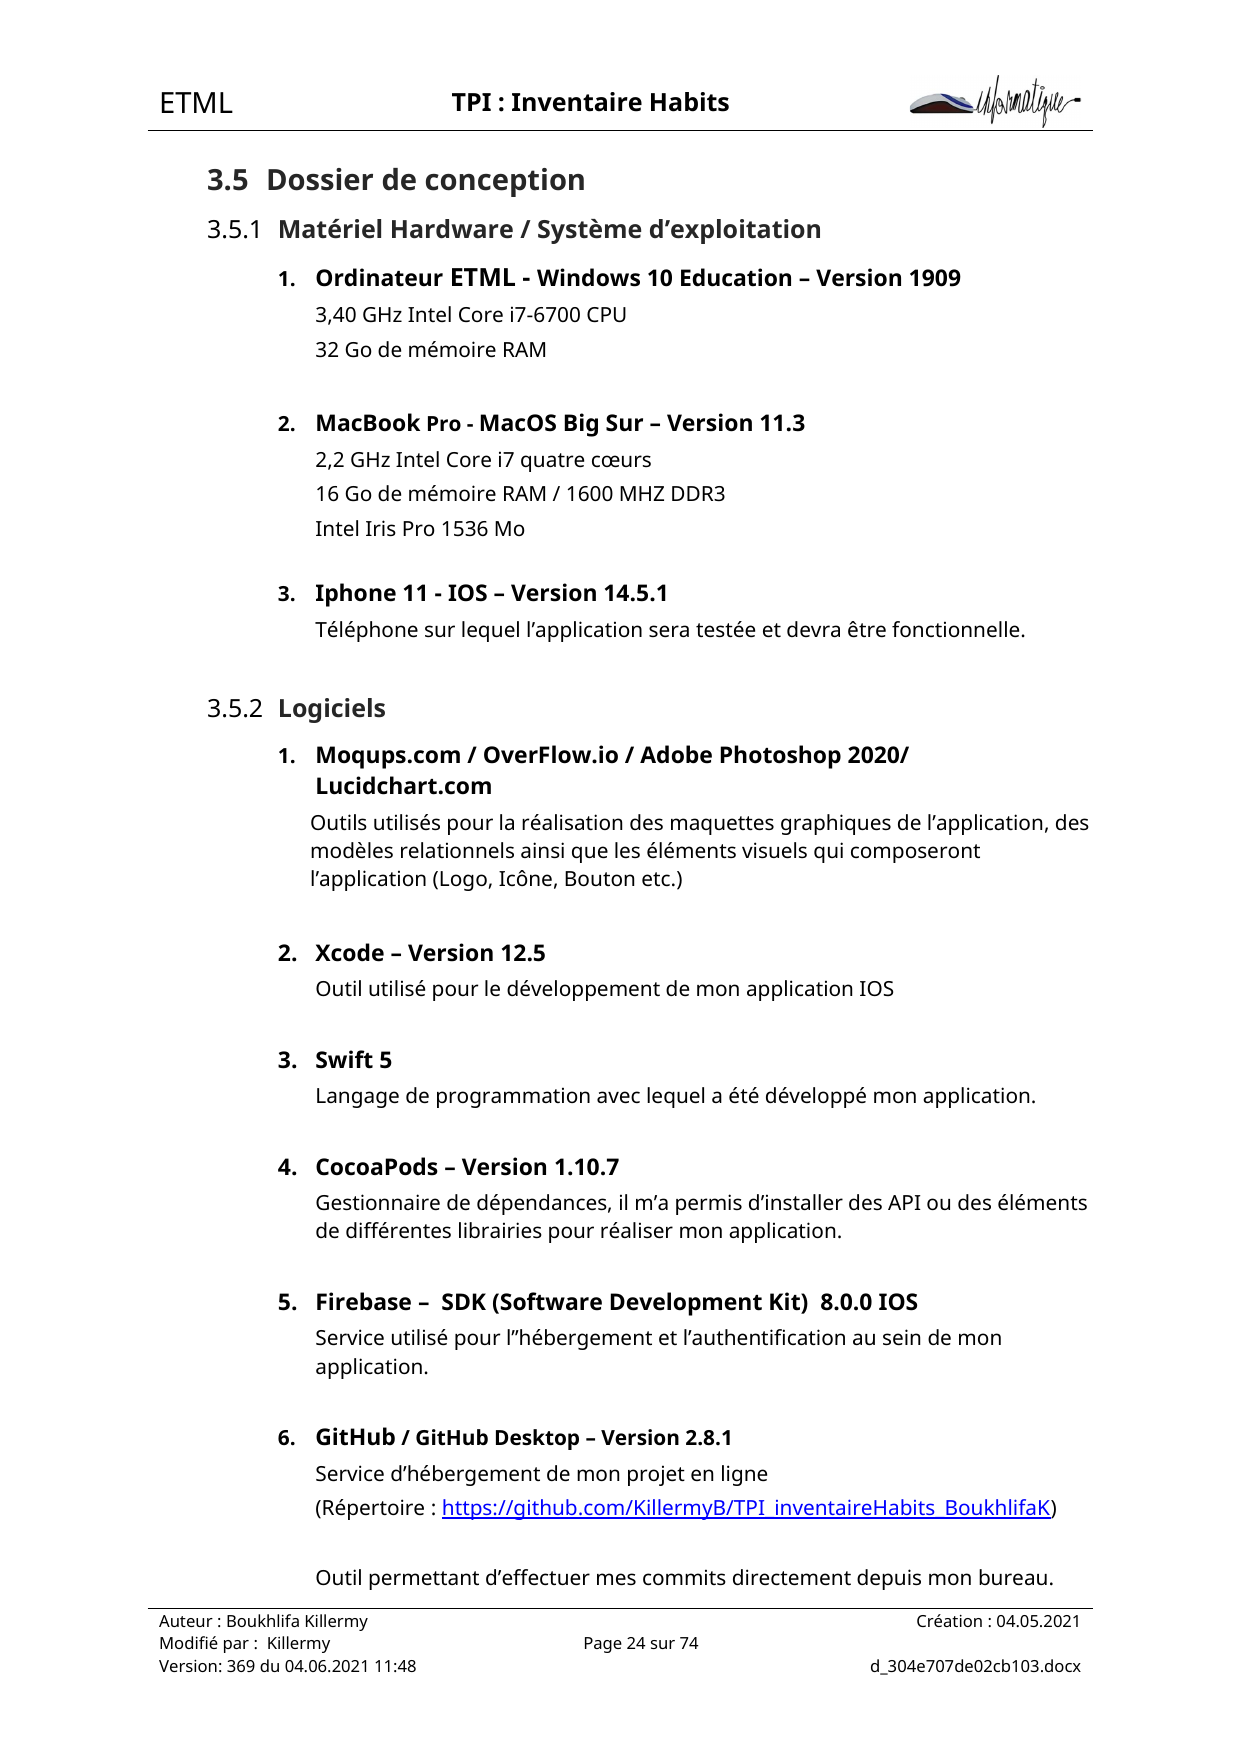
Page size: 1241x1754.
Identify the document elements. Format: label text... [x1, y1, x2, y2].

picture [909, 75, 1082, 128]
text Gestionnaire de dépendances, il m’a permis d’installer des API ou des éléments de différentes librairies pour réaliser mon application. [315, 1188, 1092, 1245]
text Langage de programmation avec lequel a été développé mon application. [315, 1081, 1092, 1109]
list Ordinateur ETML - Windows 10 Education – Version 1909 [278, 260, 1092, 294]
list Iphone 11 - IOS – Version 14.5.1 [278, 577, 1092, 608]
list CocoaPods – Version 1.10.7 [278, 1151, 1092, 1182]
text 32 Go de mémoire RAM [315, 335, 1092, 363]
subtitle Matériel Hardware / Système d’exploitation [207, 211, 1092, 245]
text 3,40 GHz Intel Core i7-6700 CPU [315, 300, 1092, 329]
text Outil utilisé pour le développement de mon application IOS [315, 974, 1092, 1003]
text 2,2 GHz Intel Core i7 quatre cœurs [315, 445, 1092, 473]
list Firebase – SDK (Software Development Kit) 8.0.0 IOS [278, 1286, 1092, 1317]
text 16 Go de mémoire RAM / 1600 MHZ DDR3 [315, 479, 1092, 508]
text Service d’hébergement de mon projet en ligne [315, 1459, 1092, 1487]
list Xcode – Version 12.5 [278, 937, 1092, 968]
text Outils utilisés pour la réalisation des maquettes graphiques de l’application, des modèles relationnels ainsi que les éléments visuels qui composeront l’application (Logo, Icône, Bouton etc.) [310, 808, 1092, 893]
text Outil permettant d’effectuer mes commits directement depuis mon bureau. [315, 1563, 1092, 1591]
subtitle Logiciels [207, 690, 1092, 724]
list GitHub / GitHub Desktop – Version 2.8.1 [278, 1421, 1092, 1452]
list Swift 5 [278, 1044, 1092, 1075]
text Service utilisé pour l’’hébergement et l’authentification au sein de mon application. [315, 1323, 1092, 1380]
list MacBook Pro - MacOS Big Sur – Version 11.3 [278, 407, 1092, 438]
subtitle Dossier de conception [207, 159, 1092, 199]
text (Répertoire : https://github.com/KillermyB/TPI_inventaireHabits_BoukhlifaK) [315, 1493, 1092, 1522]
text Intel Iris Pro 1536 Mo [315, 514, 1092, 542]
list Moqups.com / OverFlow.io / Adobe Photoshop 2020/ Lucidchart.com [278, 739, 1092, 801]
text Téléphone sur lequel l’application sera testée et devra être fonctionnelle. [315, 615, 1092, 643]
